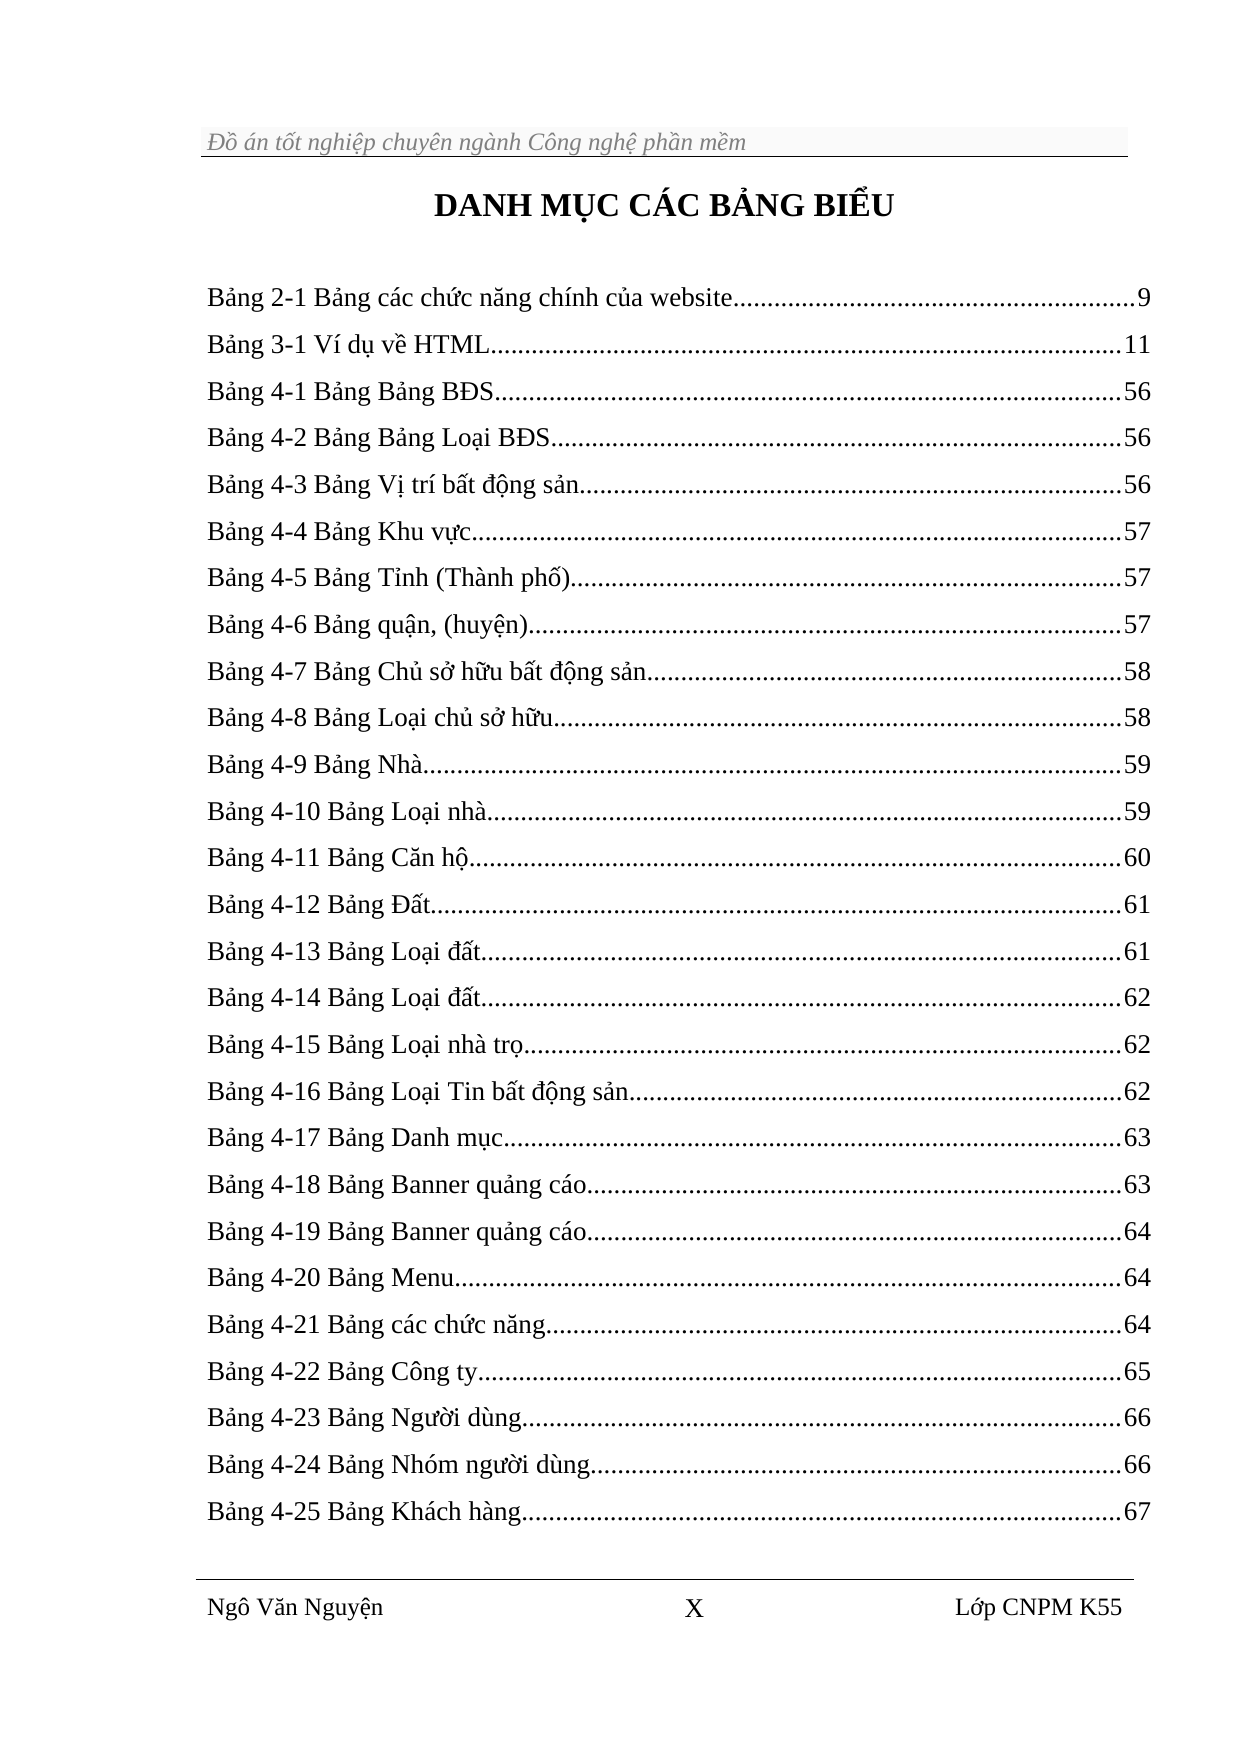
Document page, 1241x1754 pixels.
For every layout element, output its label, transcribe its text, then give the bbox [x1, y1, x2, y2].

text Bảng 4-7 Bảng Chủ sở hữu bất động sản 58 [207, 654, 1122, 686]
text Bảng 3-1 Ví dụ về HTML 11 [207, 328, 1122, 359]
text Bảng 4-4 Bảng Khu vực 57 [207, 514, 1122, 546]
text Bảng 4-16 Bảng Loại Tin bất động sản 62 [207, 1074, 1122, 1106]
text Bảng 4-22 Bảng Công ty 65 [207, 1354, 1122, 1386]
text Bảng 4-15 Bảng Loại nhà trọ 62 [207, 1028, 1122, 1059]
text Bảng 4-24 Bảng Nhóm người dùng 66 [207, 1448, 1122, 1479]
text Bảng 4-2 Bảng Bảng Loại BĐS 56 [207, 421, 1122, 452]
subtitle DANH MỤC CÁC BẢNG BIỂU [207, 185, 1122, 224]
text Bảng 4-14 Bảng Loại đất 62 [207, 981, 1122, 1012]
text Bảng 4-5 Bảng Tỉnh (Thành phố) 57 [207, 561, 1122, 592]
text Bảng 4-11 Bảng Căn hộ 60 [207, 841, 1122, 872]
text Bảng 4-9 Bảng Nhà 59 [207, 748, 1122, 779]
text Bảng 4-20 Bảng Menu 64 [207, 1261, 1122, 1292]
text Bảng 4-1 Bảng Bảng BĐS 56 [207, 374, 1122, 406]
text Bảng 4-25 Bảng Khách hàng 67 [207, 1494, 1122, 1526]
text Bảng 4-12 Bảng Đất 61 [207, 888, 1122, 919]
text Bảng 4-10 Bảng Loại nhà 59 [207, 794, 1122, 826]
text Bảng 4-21 Bảng các chức năng 64 [207, 1308, 1122, 1339]
text Bảng 2-1 Bảng các chức năng chính của website 9 [207, 281, 1122, 312]
text Bảng 4-13 Bảng Loại đất 61 [207, 934, 1122, 966]
text Bảng 4-17 Bảng Danh mục 63 [207, 1121, 1122, 1152]
text Bảng 4-19 Bảng Banner quảng cáo 64 [207, 1214, 1122, 1246]
text Bảng 4-6 Bảng quận, (huyện) 57 [207, 608, 1122, 639]
text Bảng 4-8 Bảng Loại chủ sở hữu 58 [207, 701, 1122, 732]
text Bảng 4-18 Bảng Banner quảng cáo 63 [207, 1168, 1122, 1199]
text Bảng 4-23 Bảng Người dùng 66 [207, 1401, 1122, 1432]
text Bảng 4-3 Bảng Vị trí bất động sản 56 [207, 468, 1122, 499]
